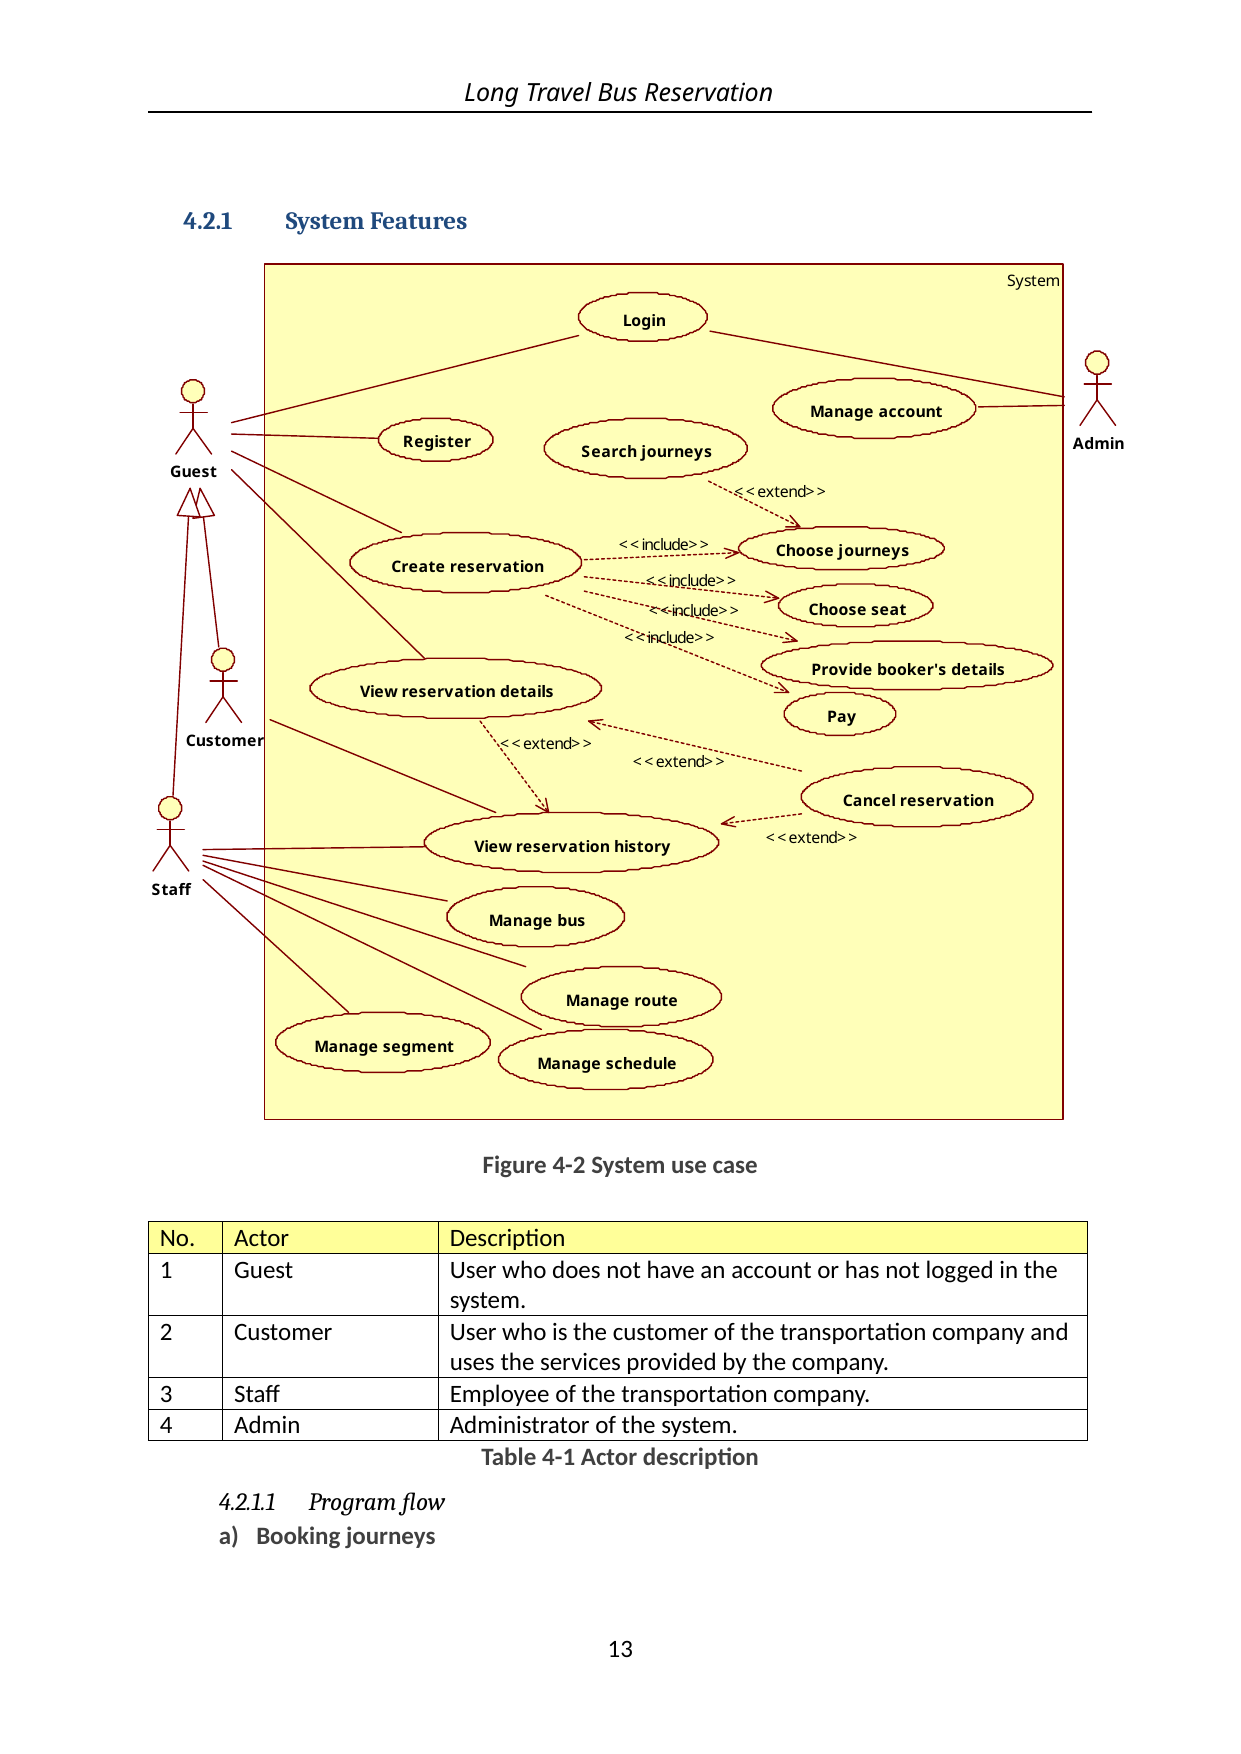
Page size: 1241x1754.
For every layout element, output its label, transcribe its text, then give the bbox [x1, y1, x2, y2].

table_header Description [439, 1222, 1087, 1253]
table_cell 4 [149, 1410, 222, 1440]
list Booking journeys [218, 1520, 1092, 1550]
table_cell 1 [149, 1254, 222, 1315]
table_cell 3 [149, 1378, 222, 1408]
subtitle System Features [183, 207, 1092, 236]
subtitle Program flow [218, 1488, 1092, 1517]
table_header Actor [223, 1222, 438, 1253]
table_cell Employee of the transportation company. [439, 1378, 1087, 1408]
text Table 4-1 Actor description [148, 1441, 1092, 1472]
table_cell Guest [223, 1254, 438, 1315]
table_header No. [149, 1222, 222, 1253]
table_cell Customer [223, 1316, 438, 1377]
table_cell 2 [149, 1316, 222, 1377]
table_cell Staff [223, 1378, 438, 1408]
table_cell Admin [223, 1410, 438, 1440]
table_cell User who does not have an account or has not logged in the system. [439, 1254, 1087, 1315]
table_cell Administrator of the system. [439, 1410, 1087, 1440]
table_cell User who is the customer of the transportation company and uses the services provided by the company. [439, 1316, 1087, 1377]
